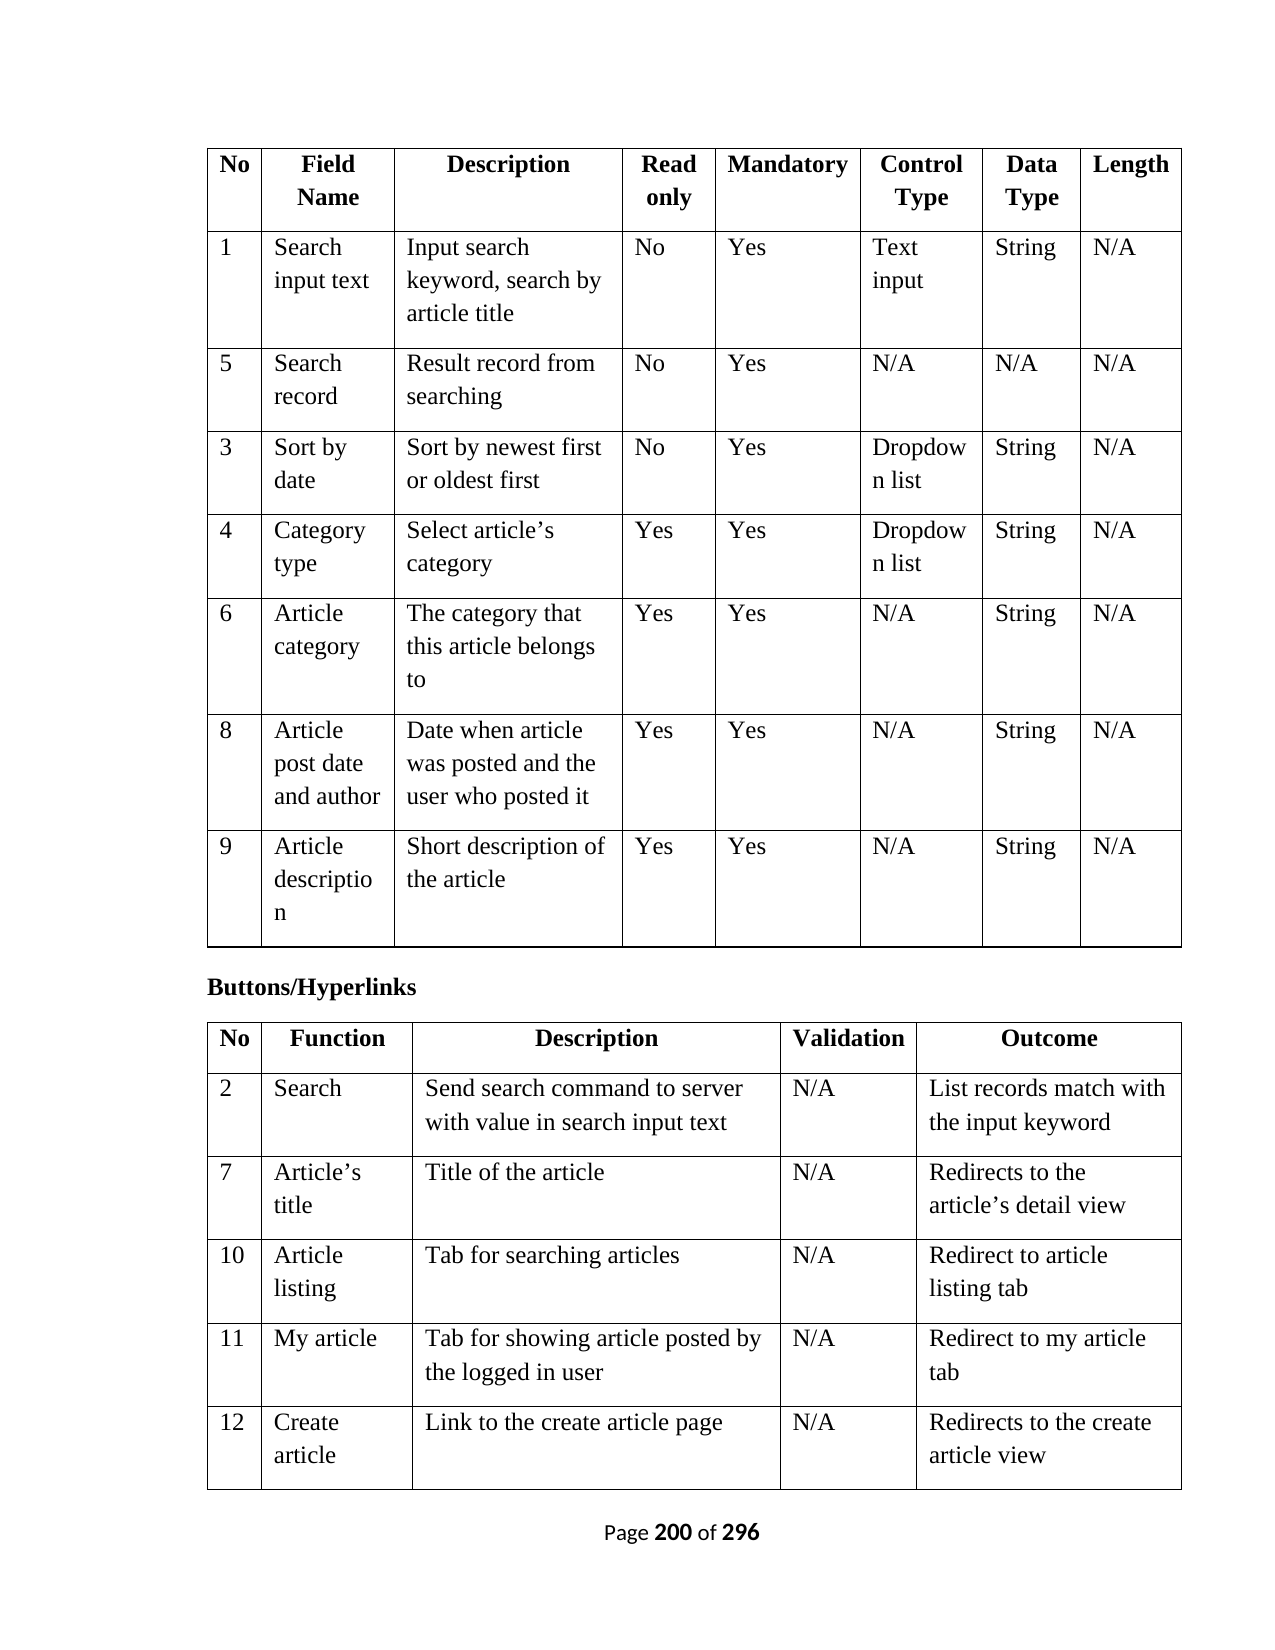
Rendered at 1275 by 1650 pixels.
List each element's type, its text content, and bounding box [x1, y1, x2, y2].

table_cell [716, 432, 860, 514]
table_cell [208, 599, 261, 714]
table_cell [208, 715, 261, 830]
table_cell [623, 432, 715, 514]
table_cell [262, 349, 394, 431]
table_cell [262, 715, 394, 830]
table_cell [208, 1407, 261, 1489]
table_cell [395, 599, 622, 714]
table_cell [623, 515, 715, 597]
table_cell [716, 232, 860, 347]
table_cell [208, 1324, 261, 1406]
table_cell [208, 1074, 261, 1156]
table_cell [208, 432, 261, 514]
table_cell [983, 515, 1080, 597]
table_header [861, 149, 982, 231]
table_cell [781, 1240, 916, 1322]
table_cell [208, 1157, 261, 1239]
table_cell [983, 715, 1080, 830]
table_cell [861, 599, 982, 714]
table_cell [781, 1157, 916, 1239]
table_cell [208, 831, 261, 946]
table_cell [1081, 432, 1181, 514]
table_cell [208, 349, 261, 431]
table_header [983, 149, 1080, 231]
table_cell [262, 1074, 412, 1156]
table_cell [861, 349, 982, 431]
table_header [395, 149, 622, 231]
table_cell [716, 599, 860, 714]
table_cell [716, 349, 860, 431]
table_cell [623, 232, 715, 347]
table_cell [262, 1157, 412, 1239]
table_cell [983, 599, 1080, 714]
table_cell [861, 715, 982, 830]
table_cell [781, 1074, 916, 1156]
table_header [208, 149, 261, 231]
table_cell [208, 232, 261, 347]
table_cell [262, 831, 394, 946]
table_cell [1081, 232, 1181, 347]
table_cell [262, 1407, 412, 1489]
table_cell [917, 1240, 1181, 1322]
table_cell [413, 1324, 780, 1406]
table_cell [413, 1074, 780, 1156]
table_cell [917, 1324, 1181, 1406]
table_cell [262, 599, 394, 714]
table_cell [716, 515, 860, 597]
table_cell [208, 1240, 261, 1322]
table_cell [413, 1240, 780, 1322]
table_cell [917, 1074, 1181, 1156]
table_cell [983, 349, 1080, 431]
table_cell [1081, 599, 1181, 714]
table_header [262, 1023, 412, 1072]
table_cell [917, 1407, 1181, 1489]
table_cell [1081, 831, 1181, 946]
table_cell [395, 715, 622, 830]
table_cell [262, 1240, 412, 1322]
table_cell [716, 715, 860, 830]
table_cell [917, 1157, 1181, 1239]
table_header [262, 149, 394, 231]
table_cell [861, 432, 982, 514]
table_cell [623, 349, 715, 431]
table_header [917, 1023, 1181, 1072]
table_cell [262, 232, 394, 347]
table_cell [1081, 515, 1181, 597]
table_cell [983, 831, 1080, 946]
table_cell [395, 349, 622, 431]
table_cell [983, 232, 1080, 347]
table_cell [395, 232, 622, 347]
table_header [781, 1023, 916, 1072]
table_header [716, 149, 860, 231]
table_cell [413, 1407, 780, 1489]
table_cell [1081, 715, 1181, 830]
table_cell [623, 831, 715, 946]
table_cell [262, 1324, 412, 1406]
text Buttons/Hyperlinks [207, 972, 1157, 1001]
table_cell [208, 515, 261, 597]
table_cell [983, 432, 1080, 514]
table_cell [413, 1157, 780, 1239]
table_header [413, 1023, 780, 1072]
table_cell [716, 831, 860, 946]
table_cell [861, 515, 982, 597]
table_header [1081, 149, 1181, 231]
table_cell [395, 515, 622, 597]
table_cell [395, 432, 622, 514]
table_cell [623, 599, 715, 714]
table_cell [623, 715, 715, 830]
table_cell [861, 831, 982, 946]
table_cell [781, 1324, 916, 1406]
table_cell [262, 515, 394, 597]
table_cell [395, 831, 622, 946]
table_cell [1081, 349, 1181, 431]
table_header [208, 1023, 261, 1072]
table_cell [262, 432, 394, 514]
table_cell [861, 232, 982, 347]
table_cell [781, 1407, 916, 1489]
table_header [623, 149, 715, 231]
